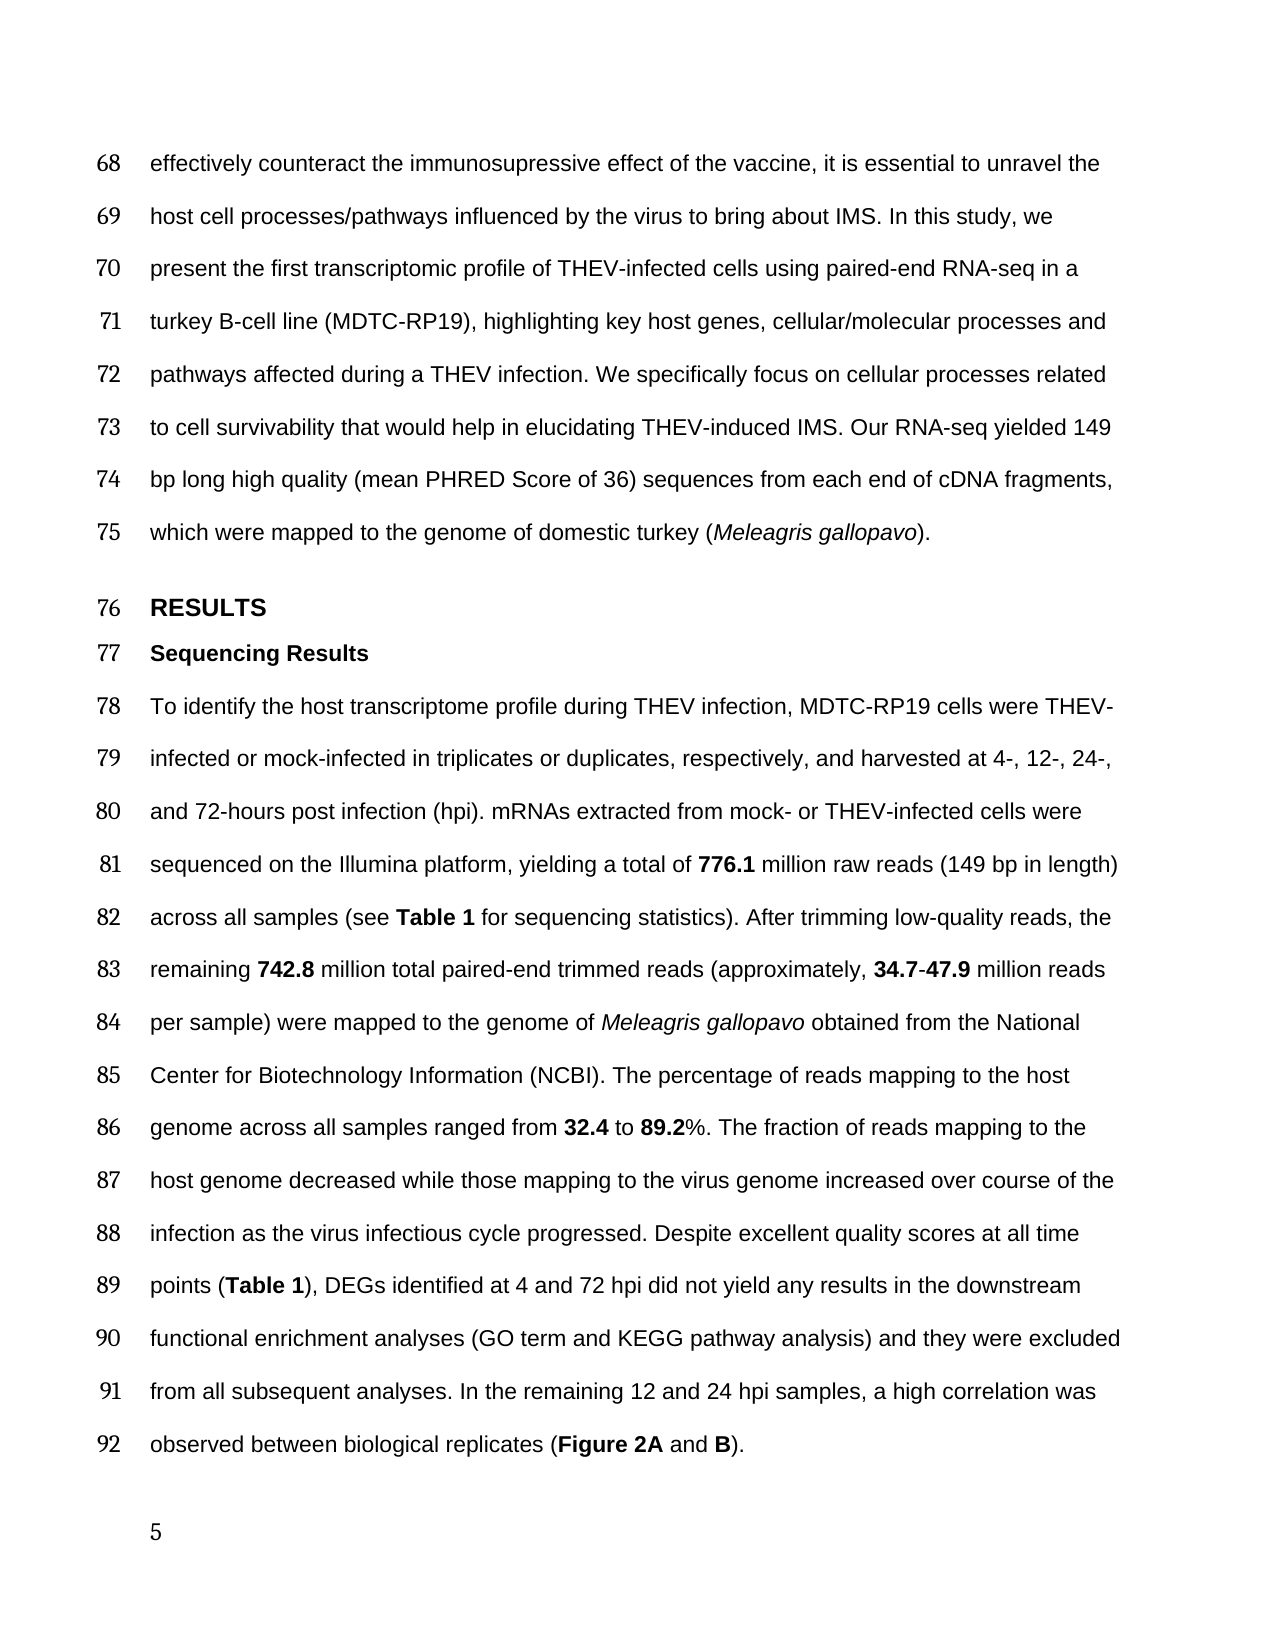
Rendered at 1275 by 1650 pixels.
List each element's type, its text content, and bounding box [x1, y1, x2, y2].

text Sequencing Results To identify the host transcriptome profile during THEV infection, MDTC-RP19 cells were THEV-infected or mock-infected in triplicates or duplicates, respectively, and harvested at 4-, 12-, 24-, and 72-hours post infection (hpi). mRNAs extracted from mock- or THEV-infected cells were sequenced on the Illumina platform, yielding a total of 776.1 million raw reads (149 bp in length) across all samples (see Table 1 for sequencing statistics). After trimming low-quality reads, the remaining 742.8 million total paired-end trimmed reads (approximately, 34.7-47.9 million reads per sample) were mapped to the genome of Meleagris gallopavo obtained from the National Center for Biotechnology Information (NCBI). The percentage of reads mapping to the host genome across all samples ranged from 32.4 to 89.2%. The fraction of reads mapping to the host genome decreased while those mapping to the virus genome increased over course of the infection as the virus infectious cycle progressed. Despite excellent quality scores at all time points (Table 1), DEGs identified at 4 and 72 hpi did not yield any results in the downstream functional enrichment analyses (GO term and KEGG pathway analysis) and they were excluded from all subsequent analyses. In the remaining 12 and 24 hpi samples, a high correlation was observed between biological replicates (Figure 2A and B). [150, 640, 1125, 1457]
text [150, 150, 1125, 545]
subtitle RESULTS [150, 592, 1125, 621]
